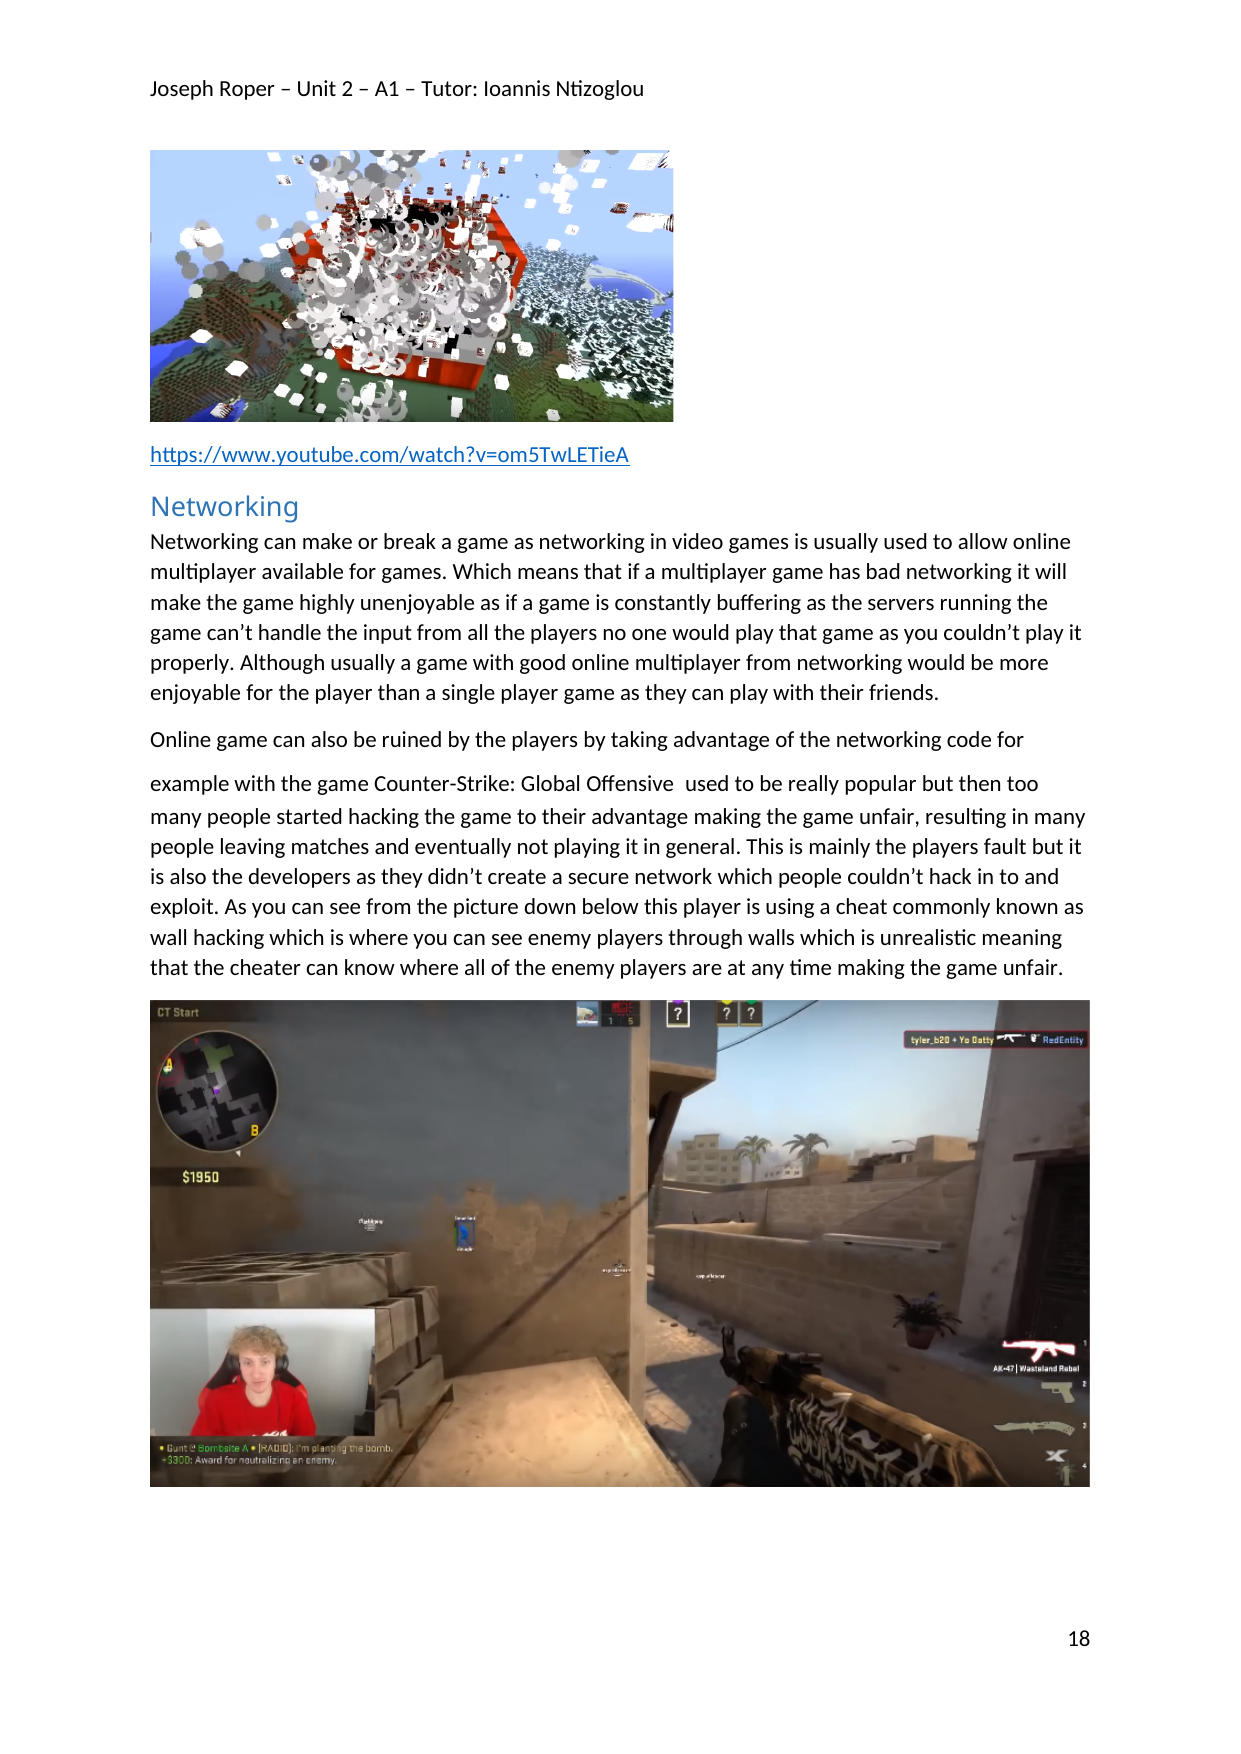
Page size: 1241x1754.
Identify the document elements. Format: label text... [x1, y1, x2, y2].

picture [150, 150, 674, 422]
text Networking can make or break a game as networking in video games is usually used to allow online multiplayer available for games. Which means that if a multiplayer game has bad networking it will make the game highly unenjoyable as if a game is constantly buffering as the servers running the game can’t handle the input from all the players no one would play that game as you couldn’t play it properly. Although usually a game with good online multiplayer from networking would be more enjoyable for the player than a single player game as they can play with their friends. [150, 527, 1090, 706]
text https://www.youtube.com/watch?v=om5TwLETieA [150, 441, 1090, 468]
subtitle Networking [150, 487, 1090, 524]
text Online game can also be ruined by the players by taking advantage of the networking code for example with the game Counter-Strike: Global Offensive used to be really popular but then too many people started hacking the game to their advantage making the game unfair, resulting in many people leaving matches and eventually not playing it in general. This is mainly the players fault but it is also the developers as they didn’t create a secure network which people couldn’t hack in to and exploit. As you can see from the picture down below this player is using a cheat commonly known as wall hacking which is where you can see enemy players through walls which is unrealistic meaning that the cheater can know where all of the enemy players are at any time making the game unfair. [150, 725, 1090, 981]
picture [150, 999, 1091, 1487]
